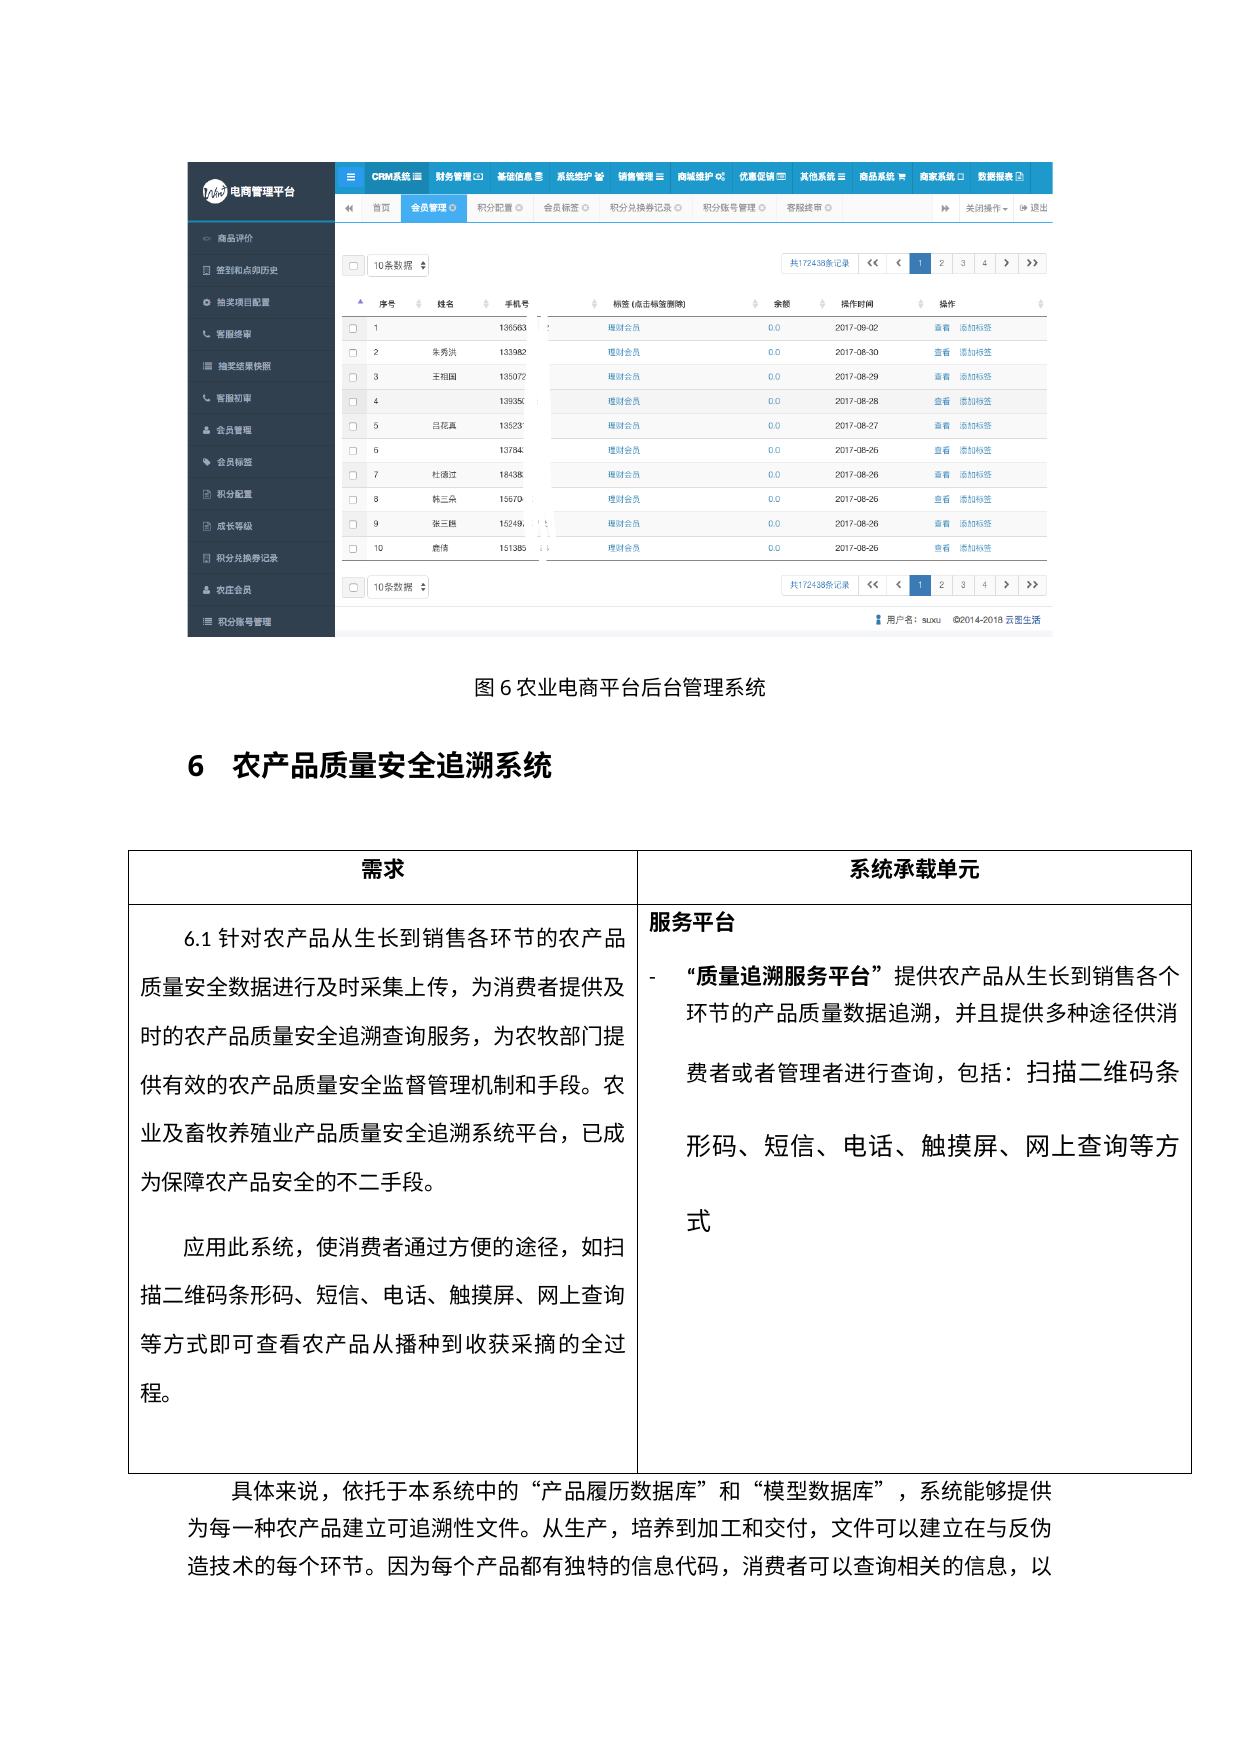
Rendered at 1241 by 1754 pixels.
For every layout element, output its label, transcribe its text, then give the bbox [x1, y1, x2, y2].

table_header 需求 [129, 851, 637, 904]
picture [187, 162, 1053, 637]
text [187, 1474, 1053, 1581]
table_cell 服务平台 “质量追溯服务平台”提供农产品从生长到销售各个环节的产品质量数据追溯，并且提供多种途径供消费者或者管理者进行查询，包括：扫描二维码条形码、短信、电话、触摸屏、网上查询等方式 [638, 905, 1191, 1473]
table_cell 6.1 针对农产品从生长到销售各环节的农产品质量安全数据进行及时采集上传，为消费者提供及时的农产品质量安全追溯查询服务，为农牧部门提供有效的农产品质量安全监督管理机制和手段。农业及畜牧养殖业产品质量安全追溯系统平台，已成为保障农产品安全的不二手段。 应用此系统，使消费者通过方便的途径，如扫描二维码条形码、短信、电话、触摸屏、网上查询等方式即可查看农产品从播种到收获采摘的全过程。 [129, 905, 637, 1473]
table_header 系统承载单元 [638, 851, 1191, 904]
subtitle 农产品质量安全追溯系统 [187, 731, 1053, 796]
text 图 6 农业电商平台后台管理系统 [187, 670, 1053, 702]
